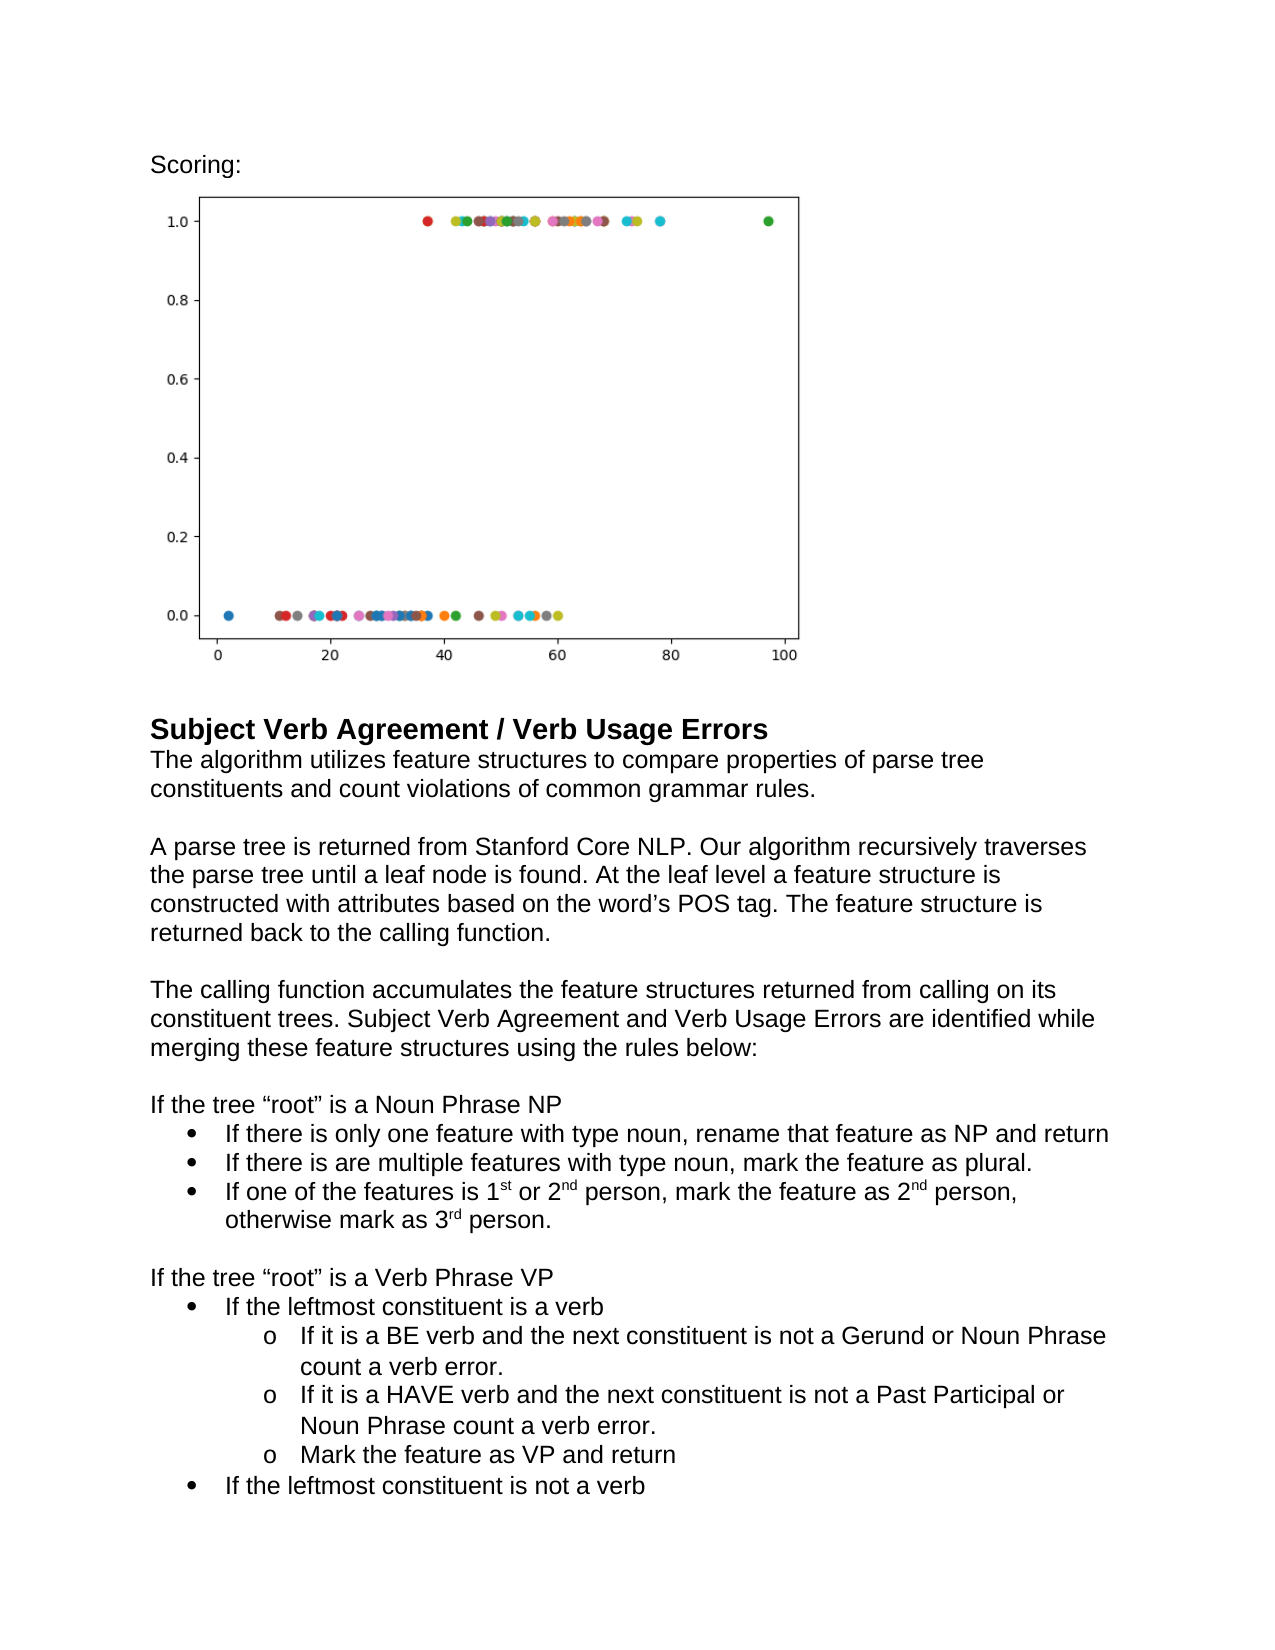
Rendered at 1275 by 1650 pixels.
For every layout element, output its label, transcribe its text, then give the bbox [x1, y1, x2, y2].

text Scoring: [150, 150, 1125, 179]
list If one of the features is 1st or 2nd person, mark the feature as 2nd person, otherwise mark as 3rd person. [187, 1177, 1125, 1234]
list Mark the feature as VP and return [262, 1440, 1125, 1471]
text A parse tree is returned from Stanford Core NLP. Our algorithm recursively traverses the parse tree until a leaf node is found. At the leaf level a feature structure is constructed with attributes based on the word’s POS tag. The feature structure is returned back to the calling function. [150, 831, 1125, 946]
text If the tree “root” is a Verb Phrase VP [150, 1263, 1125, 1292]
list If there is only one feature with type noun, rename that feature as NP and return [187, 1119, 1125, 1148]
text If the tree “root” is a Noun Phrase NP [150, 1090, 1125, 1119]
list If there is are multiple features with type noun, mark the feature as plural. [187, 1148, 1125, 1177]
list If the leftmost constituent is not a verb [187, 1471, 1125, 1500]
text The algorithm utilizes feature structures to compare properties of parse tree constituents and count violations of common grammar rules. [150, 745, 1125, 803]
list If it is a BE verb and the next constituent is not a Gerund or Noun Phrase count a verb error. [262, 1321, 1125, 1380]
text The calling function accumulates the feature structures returned from calling on its constituent trees. Subject Verb Agreement and Verb Usage Errors are identified while merging these feature structures using the rules below: [150, 975, 1125, 1061]
picture [150, 178, 817, 679]
subtitle Subject Verb Agreement / Verb Usage Errors [150, 712, 1125, 745]
list If the leftmost constituent is a verb [187, 1292, 1125, 1321]
list If it is a HAVE verb and the next constituent is not a Past Participal or Noun Phrase count a verb error. [262, 1380, 1125, 1440]
